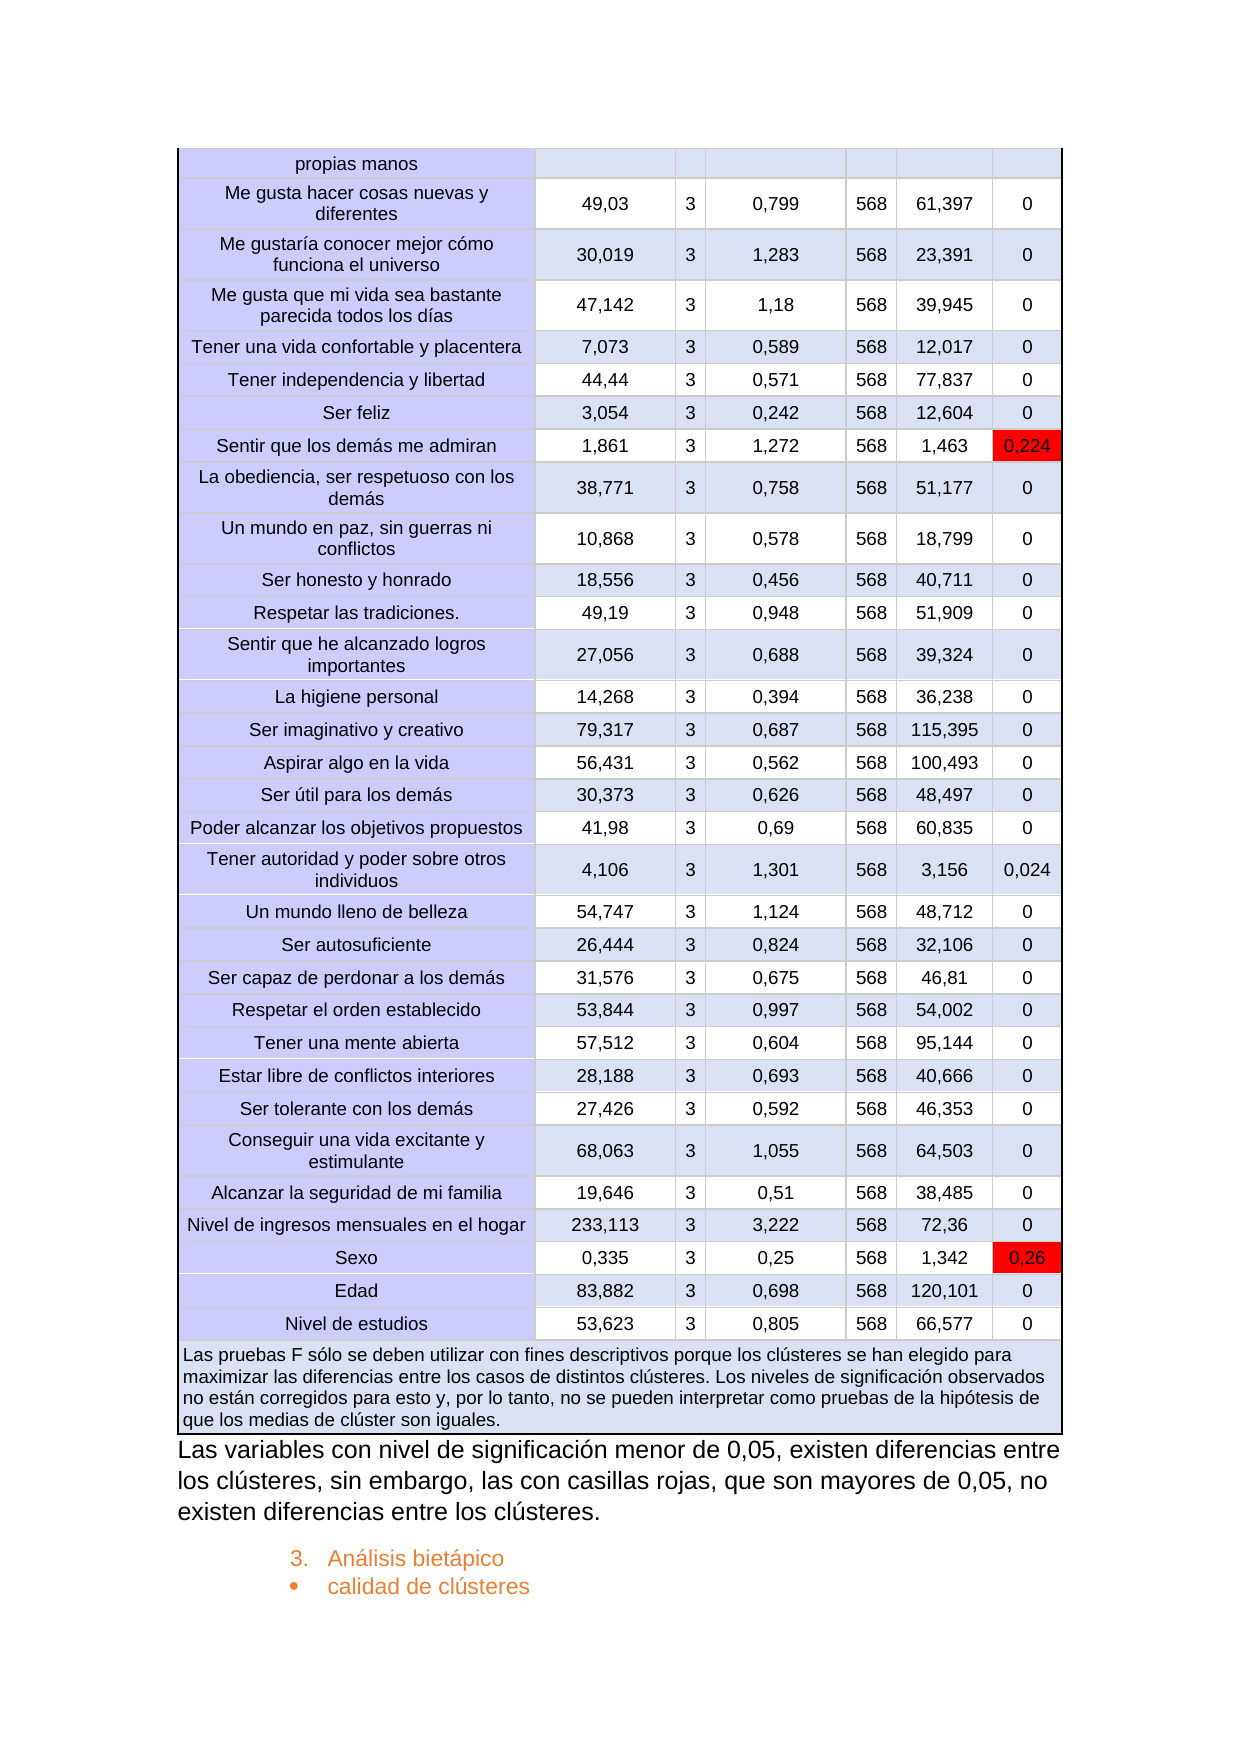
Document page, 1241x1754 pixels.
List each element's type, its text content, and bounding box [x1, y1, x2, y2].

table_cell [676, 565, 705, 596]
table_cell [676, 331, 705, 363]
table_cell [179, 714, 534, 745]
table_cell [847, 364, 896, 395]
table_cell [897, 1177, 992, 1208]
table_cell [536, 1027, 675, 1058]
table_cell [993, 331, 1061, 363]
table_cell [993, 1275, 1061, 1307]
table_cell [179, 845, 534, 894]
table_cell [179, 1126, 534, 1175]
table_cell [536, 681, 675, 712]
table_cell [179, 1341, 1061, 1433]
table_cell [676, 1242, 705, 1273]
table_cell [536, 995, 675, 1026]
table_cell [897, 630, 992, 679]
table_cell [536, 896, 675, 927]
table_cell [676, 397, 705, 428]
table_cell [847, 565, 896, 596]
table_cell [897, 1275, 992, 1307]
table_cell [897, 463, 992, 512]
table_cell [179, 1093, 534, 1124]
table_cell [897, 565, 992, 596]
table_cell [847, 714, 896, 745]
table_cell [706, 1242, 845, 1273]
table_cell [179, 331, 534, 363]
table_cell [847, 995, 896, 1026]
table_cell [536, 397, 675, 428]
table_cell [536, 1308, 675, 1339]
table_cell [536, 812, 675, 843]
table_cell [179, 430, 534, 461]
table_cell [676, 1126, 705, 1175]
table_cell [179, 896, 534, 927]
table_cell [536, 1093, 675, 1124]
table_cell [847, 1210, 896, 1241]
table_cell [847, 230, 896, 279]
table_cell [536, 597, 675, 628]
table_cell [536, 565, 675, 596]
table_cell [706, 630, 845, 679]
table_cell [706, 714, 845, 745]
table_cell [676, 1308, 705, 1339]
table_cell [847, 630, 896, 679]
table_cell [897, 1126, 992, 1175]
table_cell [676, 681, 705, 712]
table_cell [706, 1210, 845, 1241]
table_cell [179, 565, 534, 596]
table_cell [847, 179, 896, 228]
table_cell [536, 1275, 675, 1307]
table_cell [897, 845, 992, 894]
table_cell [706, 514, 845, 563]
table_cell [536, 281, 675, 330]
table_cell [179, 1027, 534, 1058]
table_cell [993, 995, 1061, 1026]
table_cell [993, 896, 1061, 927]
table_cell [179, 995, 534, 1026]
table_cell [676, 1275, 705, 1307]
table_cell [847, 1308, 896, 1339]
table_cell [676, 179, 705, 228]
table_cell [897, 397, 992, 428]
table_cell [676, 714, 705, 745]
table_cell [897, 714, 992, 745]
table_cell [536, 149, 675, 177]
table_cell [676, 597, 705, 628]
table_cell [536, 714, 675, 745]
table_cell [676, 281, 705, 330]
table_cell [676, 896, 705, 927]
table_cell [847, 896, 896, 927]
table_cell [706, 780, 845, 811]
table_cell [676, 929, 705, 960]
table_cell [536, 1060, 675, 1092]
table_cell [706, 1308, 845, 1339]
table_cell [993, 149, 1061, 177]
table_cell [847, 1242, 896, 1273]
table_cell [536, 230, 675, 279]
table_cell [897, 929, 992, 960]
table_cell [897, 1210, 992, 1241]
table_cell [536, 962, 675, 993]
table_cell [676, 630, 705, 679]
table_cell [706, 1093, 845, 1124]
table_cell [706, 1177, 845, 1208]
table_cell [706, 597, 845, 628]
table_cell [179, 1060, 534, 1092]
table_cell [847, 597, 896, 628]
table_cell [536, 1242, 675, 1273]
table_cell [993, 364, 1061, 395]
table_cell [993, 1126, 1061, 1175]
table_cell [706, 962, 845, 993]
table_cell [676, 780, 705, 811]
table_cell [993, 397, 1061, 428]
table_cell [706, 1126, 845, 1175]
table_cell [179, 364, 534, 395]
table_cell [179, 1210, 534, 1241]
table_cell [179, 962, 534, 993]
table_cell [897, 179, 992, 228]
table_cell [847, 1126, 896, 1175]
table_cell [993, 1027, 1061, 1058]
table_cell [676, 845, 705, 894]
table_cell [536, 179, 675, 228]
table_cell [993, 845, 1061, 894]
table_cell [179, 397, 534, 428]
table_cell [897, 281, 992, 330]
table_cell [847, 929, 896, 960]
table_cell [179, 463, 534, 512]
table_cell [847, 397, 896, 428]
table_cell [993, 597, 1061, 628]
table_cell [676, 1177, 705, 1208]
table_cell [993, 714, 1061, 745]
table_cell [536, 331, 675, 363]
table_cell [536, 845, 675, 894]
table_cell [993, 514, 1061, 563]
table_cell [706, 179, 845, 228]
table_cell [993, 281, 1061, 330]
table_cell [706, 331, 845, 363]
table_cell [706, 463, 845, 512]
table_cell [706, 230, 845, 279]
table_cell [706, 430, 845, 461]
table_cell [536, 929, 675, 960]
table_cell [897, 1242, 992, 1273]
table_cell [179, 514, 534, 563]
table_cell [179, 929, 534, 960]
list Análisis bietápico [290, 1544, 1063, 1571]
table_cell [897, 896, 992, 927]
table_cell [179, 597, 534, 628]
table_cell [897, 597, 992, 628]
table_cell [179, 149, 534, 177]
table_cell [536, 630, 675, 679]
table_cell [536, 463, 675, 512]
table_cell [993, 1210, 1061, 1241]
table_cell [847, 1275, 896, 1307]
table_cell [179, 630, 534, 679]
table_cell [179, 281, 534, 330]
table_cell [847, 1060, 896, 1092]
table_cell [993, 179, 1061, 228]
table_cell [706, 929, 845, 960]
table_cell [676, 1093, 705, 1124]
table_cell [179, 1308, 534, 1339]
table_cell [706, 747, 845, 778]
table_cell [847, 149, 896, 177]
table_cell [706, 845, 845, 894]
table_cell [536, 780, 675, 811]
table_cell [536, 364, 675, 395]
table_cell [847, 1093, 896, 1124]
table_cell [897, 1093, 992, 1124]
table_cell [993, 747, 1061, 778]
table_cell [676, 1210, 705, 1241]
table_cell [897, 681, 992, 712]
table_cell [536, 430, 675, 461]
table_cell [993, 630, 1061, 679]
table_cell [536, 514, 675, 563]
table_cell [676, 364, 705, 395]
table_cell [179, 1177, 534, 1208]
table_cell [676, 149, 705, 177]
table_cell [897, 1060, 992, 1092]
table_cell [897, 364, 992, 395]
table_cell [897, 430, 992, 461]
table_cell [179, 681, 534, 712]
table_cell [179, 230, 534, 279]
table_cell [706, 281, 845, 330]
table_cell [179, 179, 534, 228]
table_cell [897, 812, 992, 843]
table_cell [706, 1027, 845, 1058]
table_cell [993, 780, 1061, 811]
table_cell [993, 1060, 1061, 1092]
list calidad de clústeres [290, 1573, 1063, 1599]
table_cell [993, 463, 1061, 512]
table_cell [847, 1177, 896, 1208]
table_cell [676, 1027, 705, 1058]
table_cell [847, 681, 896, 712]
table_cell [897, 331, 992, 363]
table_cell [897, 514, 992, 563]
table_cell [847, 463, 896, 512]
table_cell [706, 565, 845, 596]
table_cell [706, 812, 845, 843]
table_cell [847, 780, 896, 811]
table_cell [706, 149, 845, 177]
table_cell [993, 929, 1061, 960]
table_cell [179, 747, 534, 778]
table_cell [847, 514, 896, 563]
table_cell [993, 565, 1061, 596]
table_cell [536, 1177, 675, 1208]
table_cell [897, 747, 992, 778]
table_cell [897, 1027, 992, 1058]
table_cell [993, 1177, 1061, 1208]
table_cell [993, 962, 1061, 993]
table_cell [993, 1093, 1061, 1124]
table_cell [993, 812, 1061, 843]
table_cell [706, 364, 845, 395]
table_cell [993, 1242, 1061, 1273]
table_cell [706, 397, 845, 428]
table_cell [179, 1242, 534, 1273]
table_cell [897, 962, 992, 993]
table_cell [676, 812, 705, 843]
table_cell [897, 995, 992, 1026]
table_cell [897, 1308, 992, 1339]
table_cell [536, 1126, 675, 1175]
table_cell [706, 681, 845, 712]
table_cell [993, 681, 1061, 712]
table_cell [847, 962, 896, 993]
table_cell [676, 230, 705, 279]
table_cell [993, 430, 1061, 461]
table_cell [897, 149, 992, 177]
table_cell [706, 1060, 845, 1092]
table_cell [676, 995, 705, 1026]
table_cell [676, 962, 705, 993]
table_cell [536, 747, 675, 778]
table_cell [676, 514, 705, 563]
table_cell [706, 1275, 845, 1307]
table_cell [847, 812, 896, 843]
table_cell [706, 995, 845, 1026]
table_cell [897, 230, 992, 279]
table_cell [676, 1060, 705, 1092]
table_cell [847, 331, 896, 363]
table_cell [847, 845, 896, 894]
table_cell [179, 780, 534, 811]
text Las variables con nivel de significación menor de 0,05, existen diferencias entre los clústeres, sin embargo, las con casillas rojas, que son mayores de 0,05, no existen diferencias entre los clústeres. [177, 1435, 1063, 1526]
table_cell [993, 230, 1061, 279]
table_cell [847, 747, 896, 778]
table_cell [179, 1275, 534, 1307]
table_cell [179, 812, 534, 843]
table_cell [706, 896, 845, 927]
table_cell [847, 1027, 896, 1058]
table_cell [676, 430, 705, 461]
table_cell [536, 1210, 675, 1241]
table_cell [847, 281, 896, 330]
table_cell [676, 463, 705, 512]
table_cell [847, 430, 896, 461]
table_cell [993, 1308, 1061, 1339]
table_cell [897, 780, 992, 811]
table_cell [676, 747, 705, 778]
